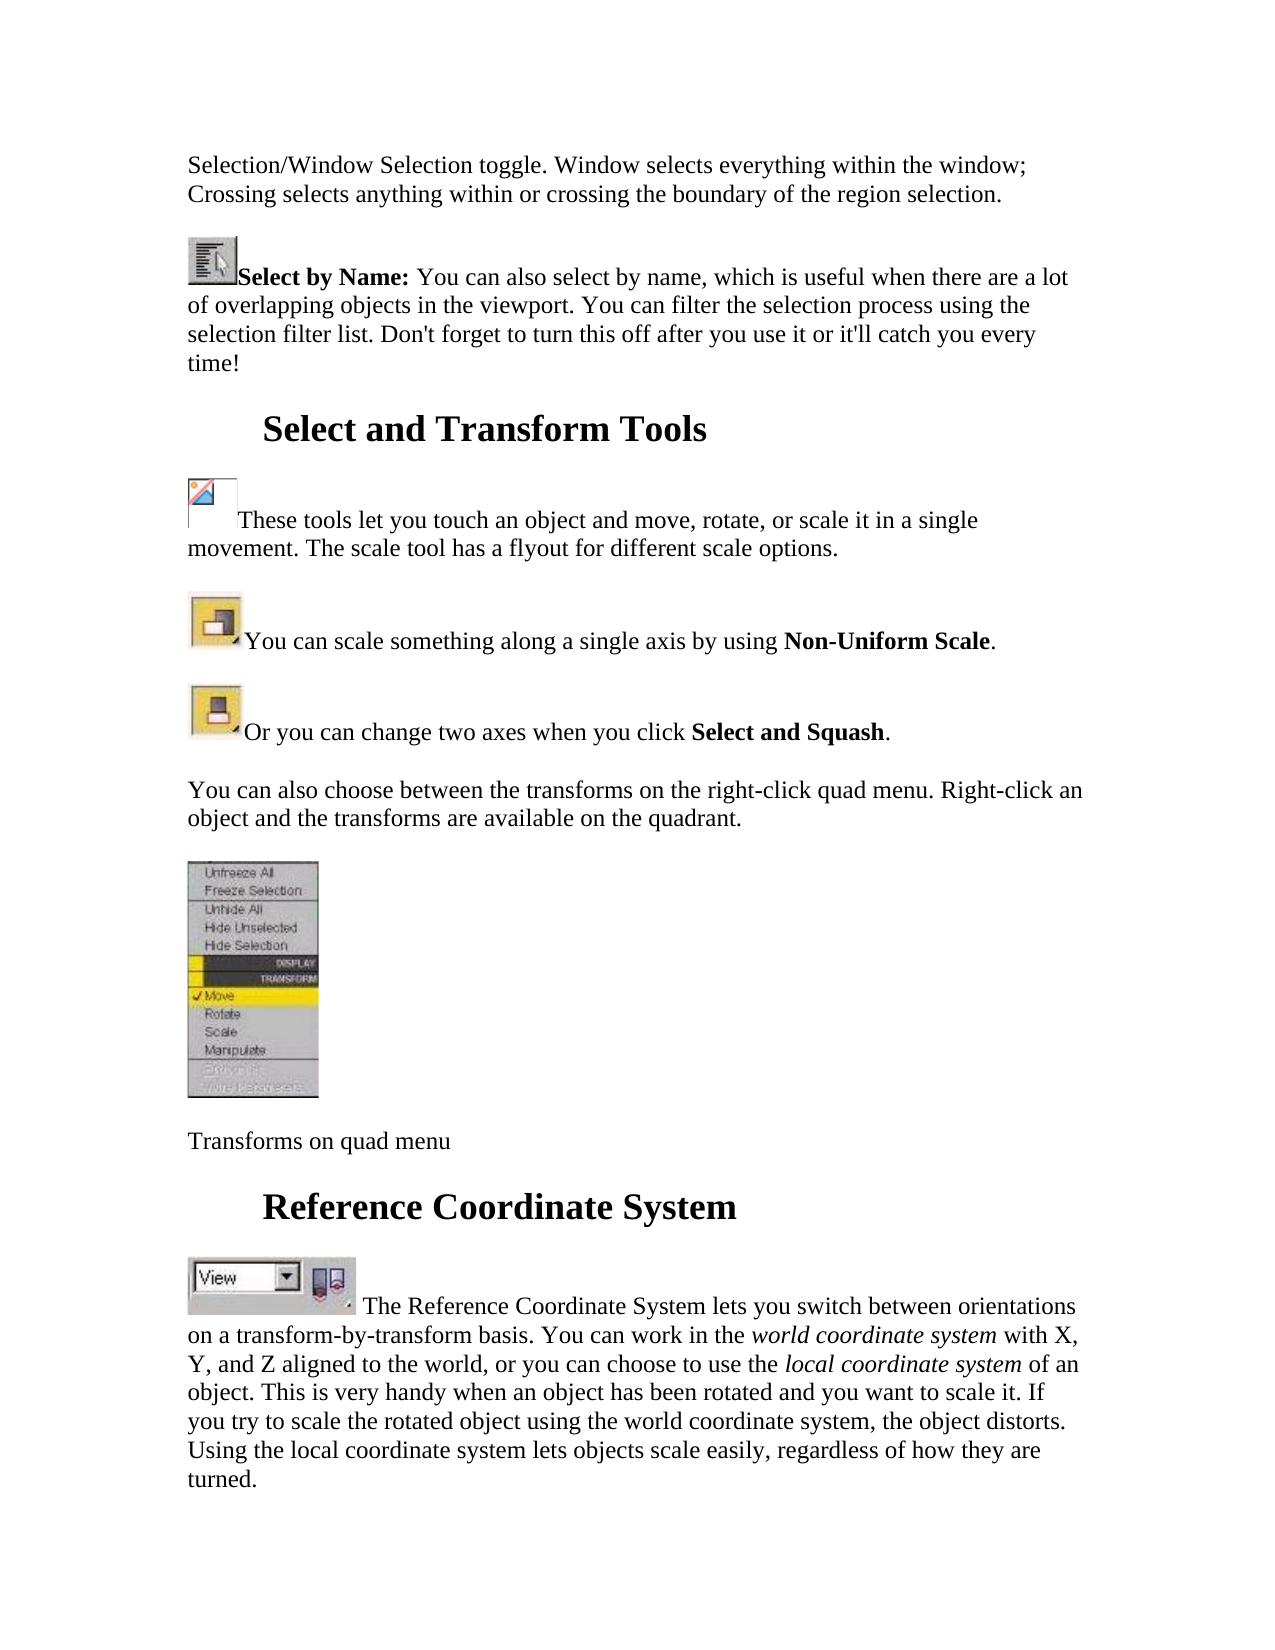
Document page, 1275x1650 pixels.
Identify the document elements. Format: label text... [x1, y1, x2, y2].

text These tools let you touch an object and move, rotate, or scale it in a single movement. The scale tool has a flyout for different scale options. [187, 478, 1087, 562]
picture [187, 683, 244, 741]
text Select by Name: You can also select by name, which is useful when there are a lot of overlapping objects in the viewport. You can filter the selection process using the selection filter list. Don't forget to turn this off after you use it or it'll catch you every time! [187, 237, 1087, 377]
subtitle Reference Coordinate System [262, 1184, 1087, 1228]
text Or you can change two axes when you click Select and Squash. [187, 684, 1087, 746]
text You can scale something along a single axis by using Non-Uniform Scale. [187, 592, 1087, 655]
picture [187, 236, 238, 285]
picture [187, 861, 319, 1098]
subtitle Select and Transform Tools [262, 406, 1087, 449]
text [187, 150, 1087, 207]
text Transforms on quad menu [187, 1127, 1087, 1155]
text You can also choose between the transforms on the right-click quad menu. Right-click an object and the transforms are available on the quadrant. [187, 775, 1087, 832]
picture [187, 1256, 357, 1315]
picture [187, 591, 244, 650]
text The Reference Coordinate System lets you switch between orientations on a transform-by-transform basis. You can work in the world coordinate system with X, Y, and Z aligned to the world, or you can choose to use the local coordinate system of an object. This is very handy when an object has been rotated and you want to scale it. If you try to scale the rotated object using the world coordinate system, the object distorts. Using the local coordinate system lets objects scale easily, regardless of how they are turned. [187, 1257, 1087, 1492]
